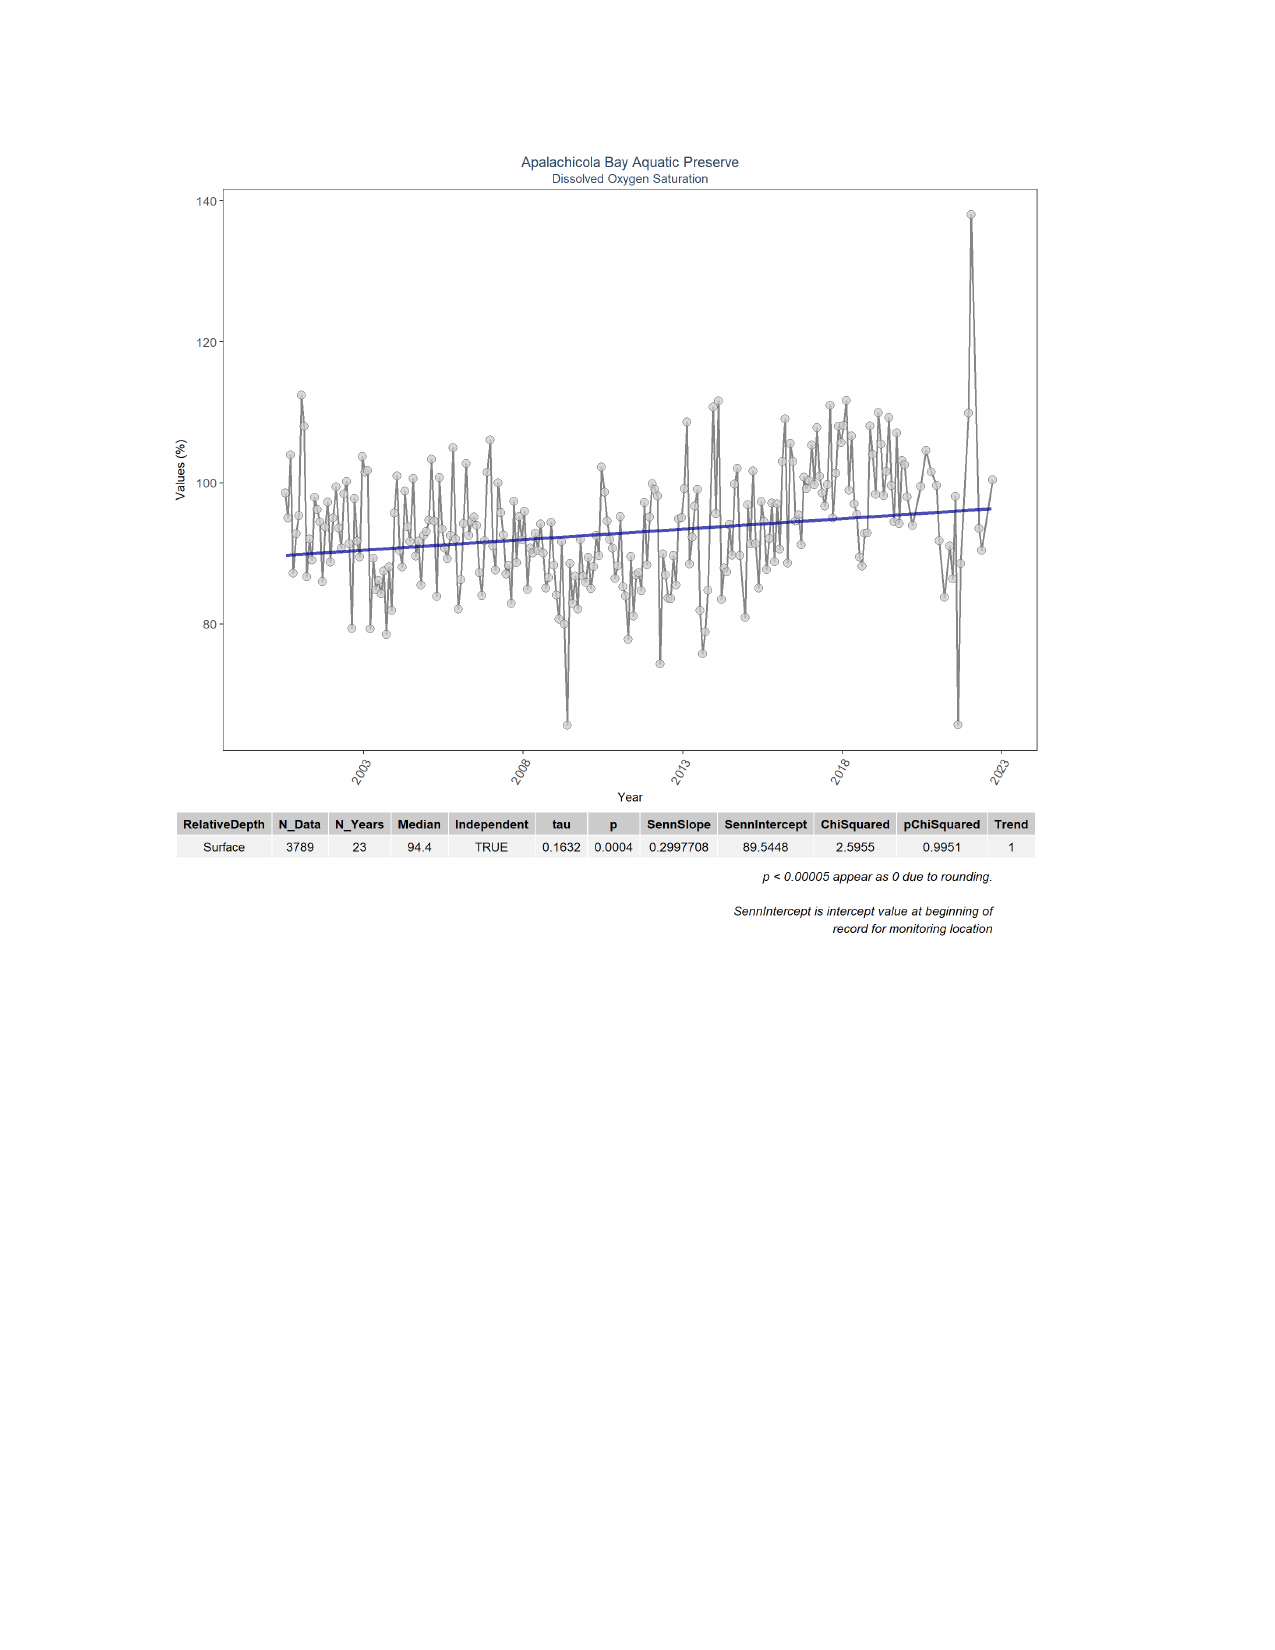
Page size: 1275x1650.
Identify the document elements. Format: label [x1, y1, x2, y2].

picture [168, 150, 1044, 938]
